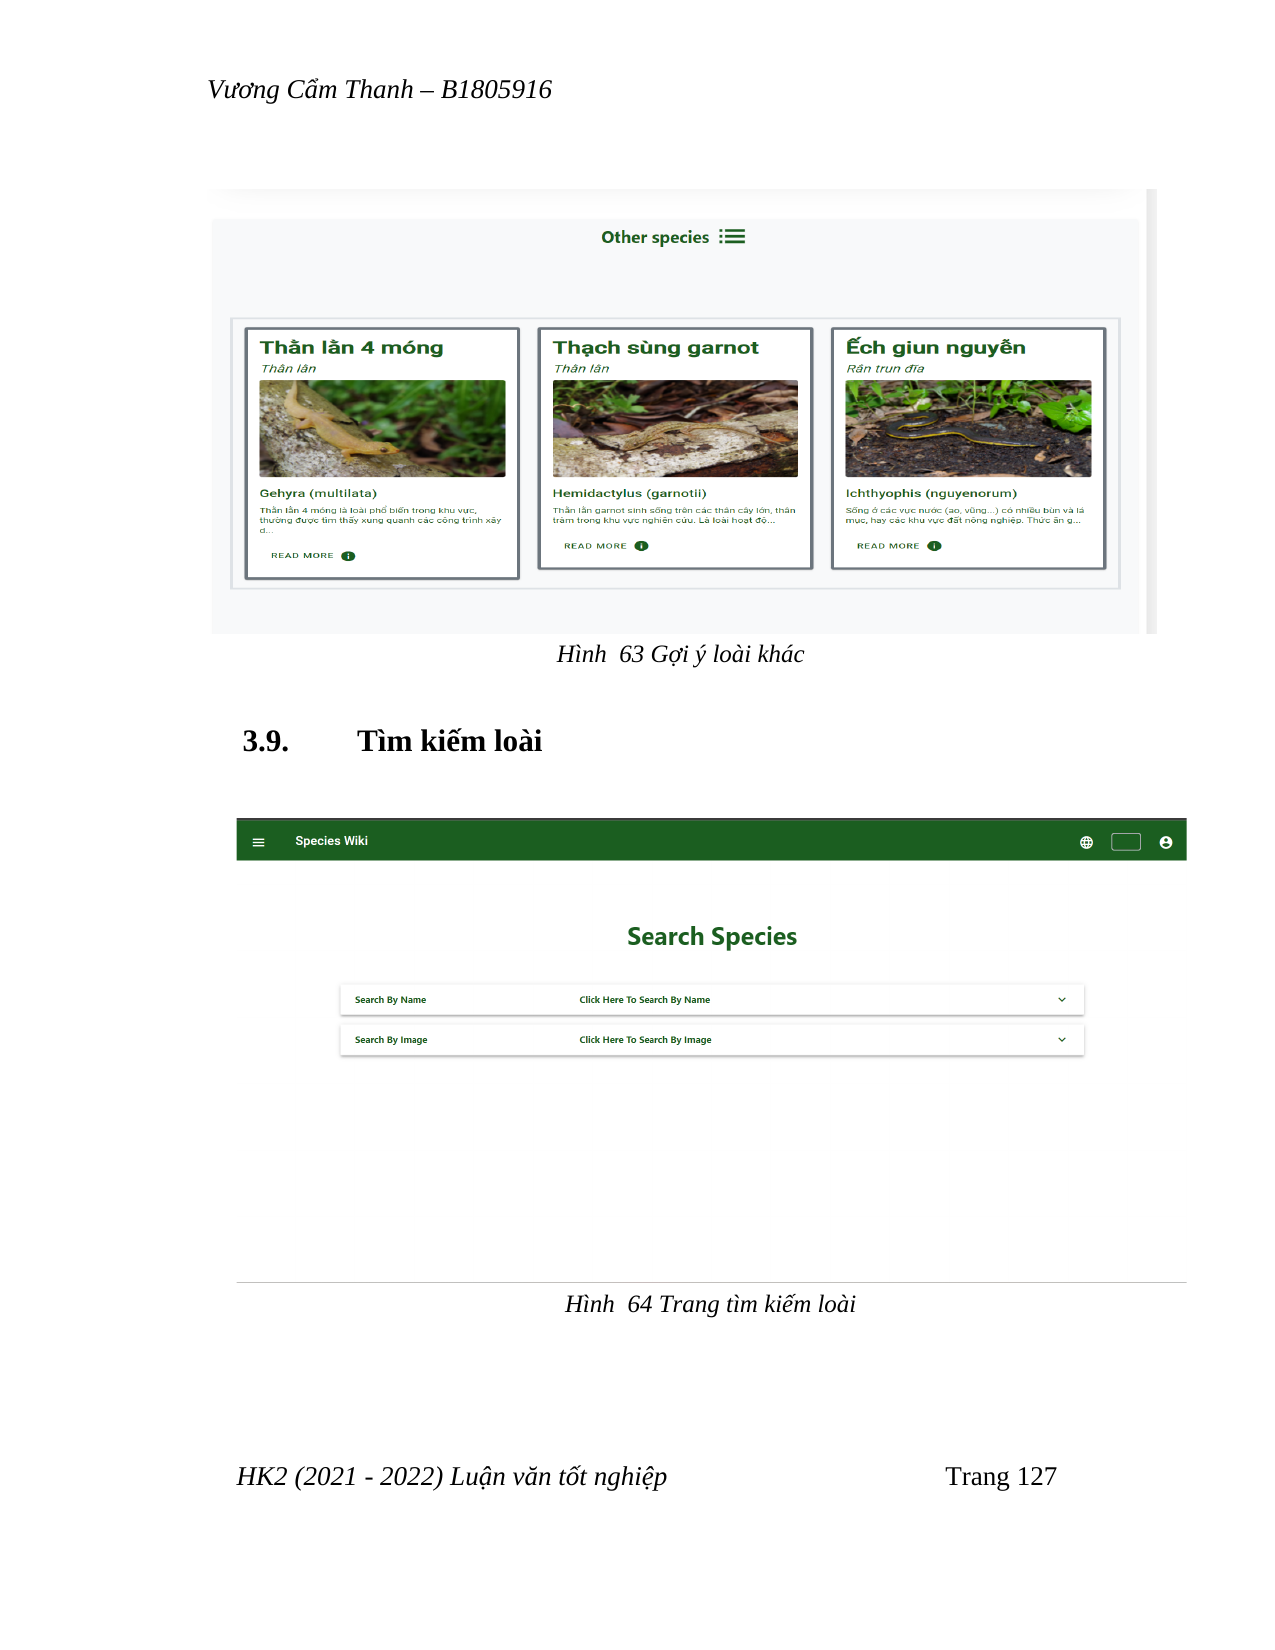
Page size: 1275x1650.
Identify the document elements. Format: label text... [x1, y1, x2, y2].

picture [206, 189, 1157, 634]
picture [236, 818, 1187, 1283]
subtitle Tìm kiếm loài [236, 722, 1157, 758]
